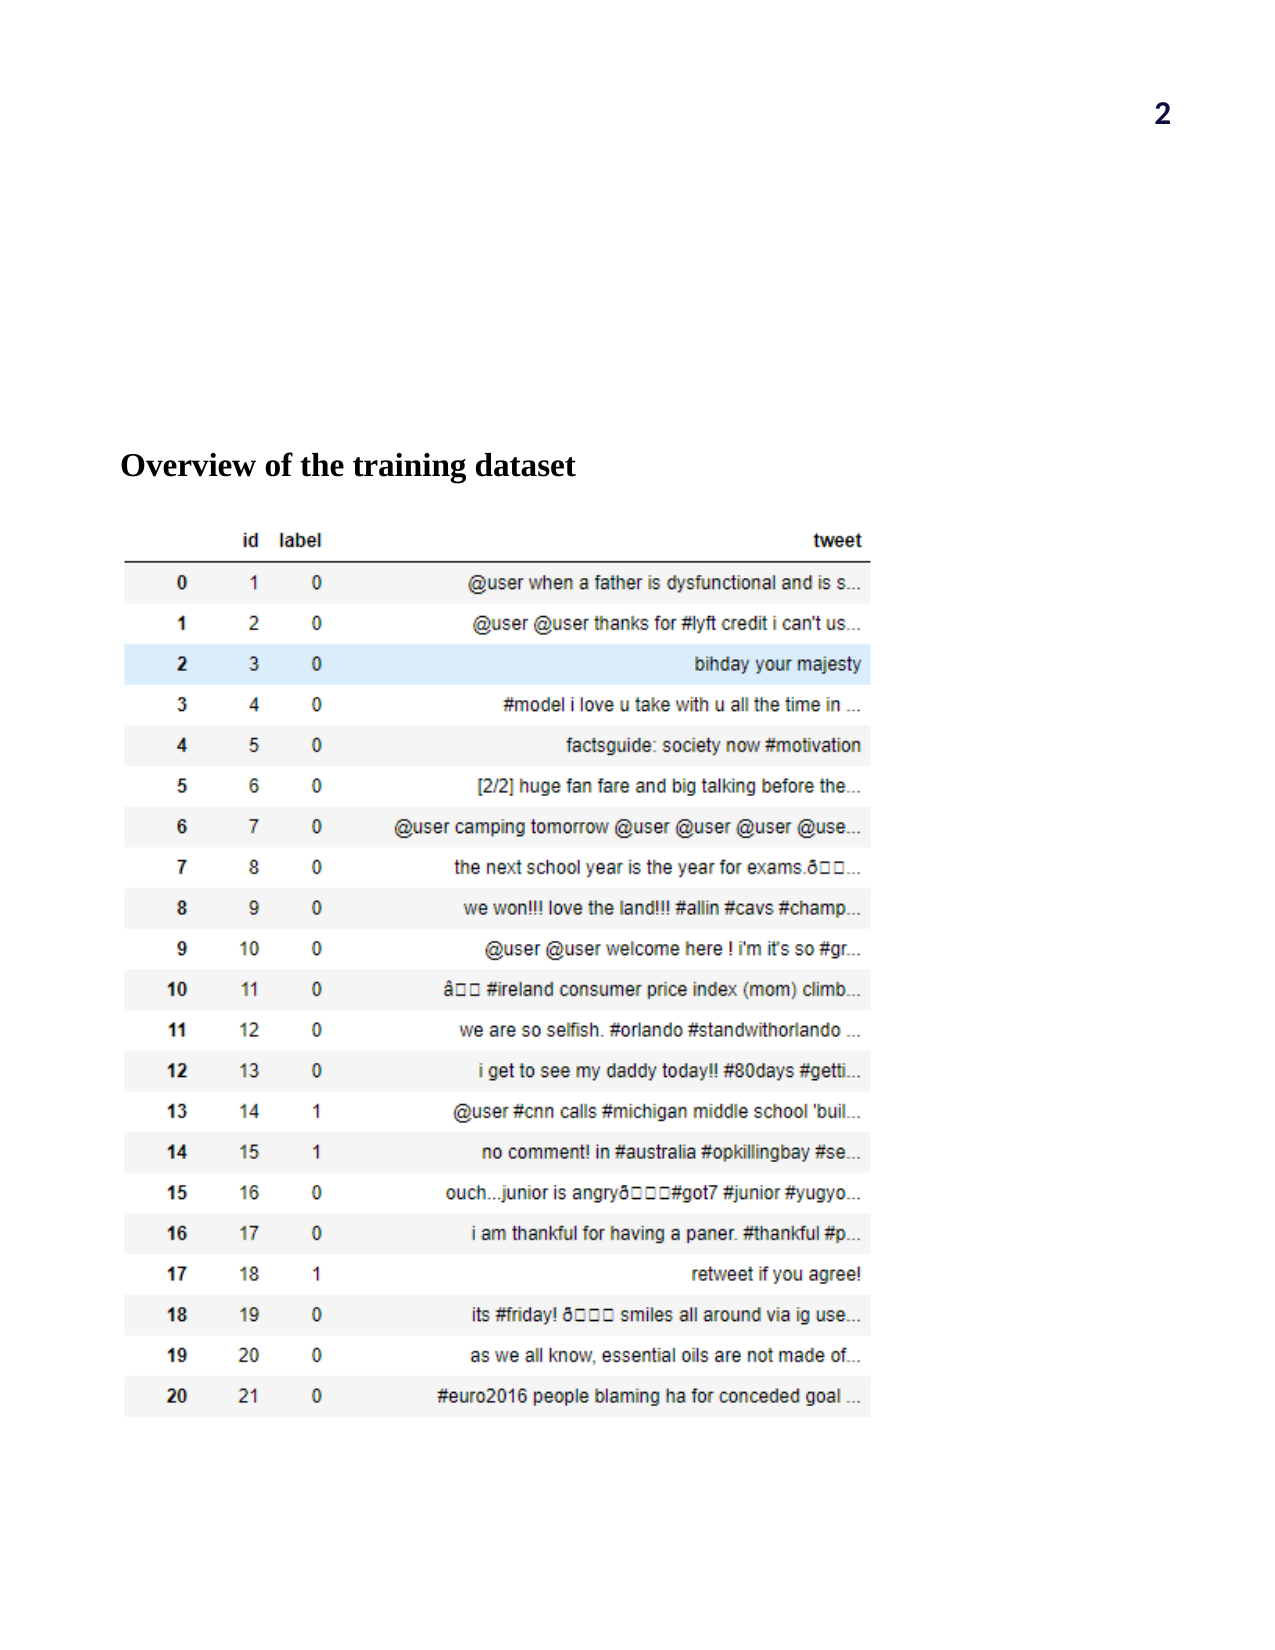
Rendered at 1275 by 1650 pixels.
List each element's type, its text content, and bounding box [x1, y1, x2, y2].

text Overview of the training dataset [120, 434, 1155, 484]
picture [120, 517, 877, 1417]
